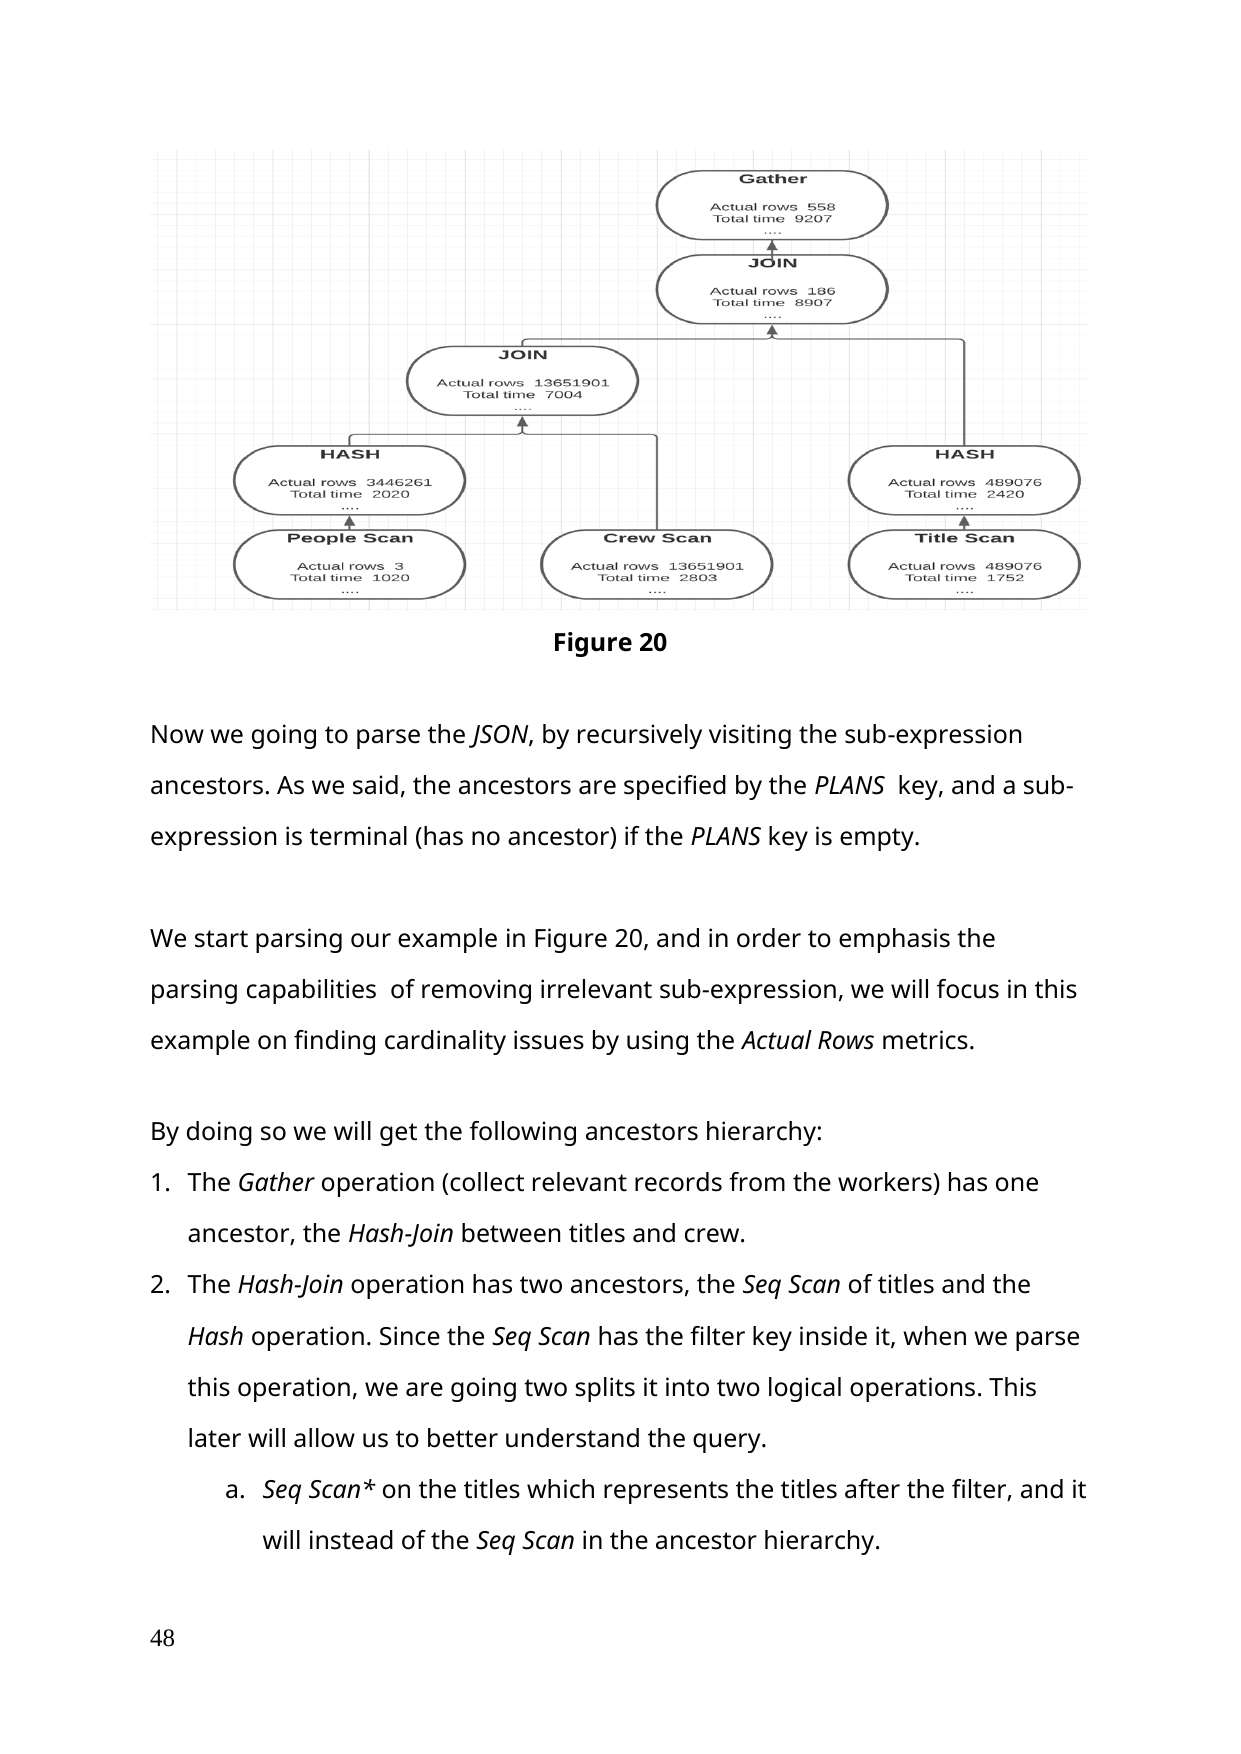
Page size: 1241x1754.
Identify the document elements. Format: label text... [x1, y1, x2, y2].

text Figure 20 [150, 625, 1090, 702]
text Now we going to parse the JSON, by recursively visiting the sub-expression ancestors. As we said, the ancestors are specified by the PLANS key, and a sub-expression is terminal (has no ancestor) if the PLANS key is empty. We start parsing our example in Figure 20, and in order to emphasis the parsing capabilities of removing irrelevant sub-expression, we will focus in this example on finding cardinality issues by using the Actual Rows metrics. [150, 716, 1090, 1100]
list The Hash-Join operation has two ancestors, the Seq Scan of titles and the Hash operation. Since the Seq Scan has the filter key inside it, when we parse this operation, we are going two splits it into two logical operations. This later will allow us to better understand the query. [150, 1267, 1090, 1454]
picture [150, 150, 1090, 611]
list The Gather operation (collect relevant records from the workers) has one ancestor, the Hash-Join between titles and crew. [150, 1165, 1090, 1250]
list Seq Scan* on the titles which represents the titles after the filter, and it will instead of the Seq Scan in the ancestor hierarchy. [225, 1471, 1090, 1556]
text By doing so we will get the following ancestors hierarchy: [150, 1114, 1090, 1148]
